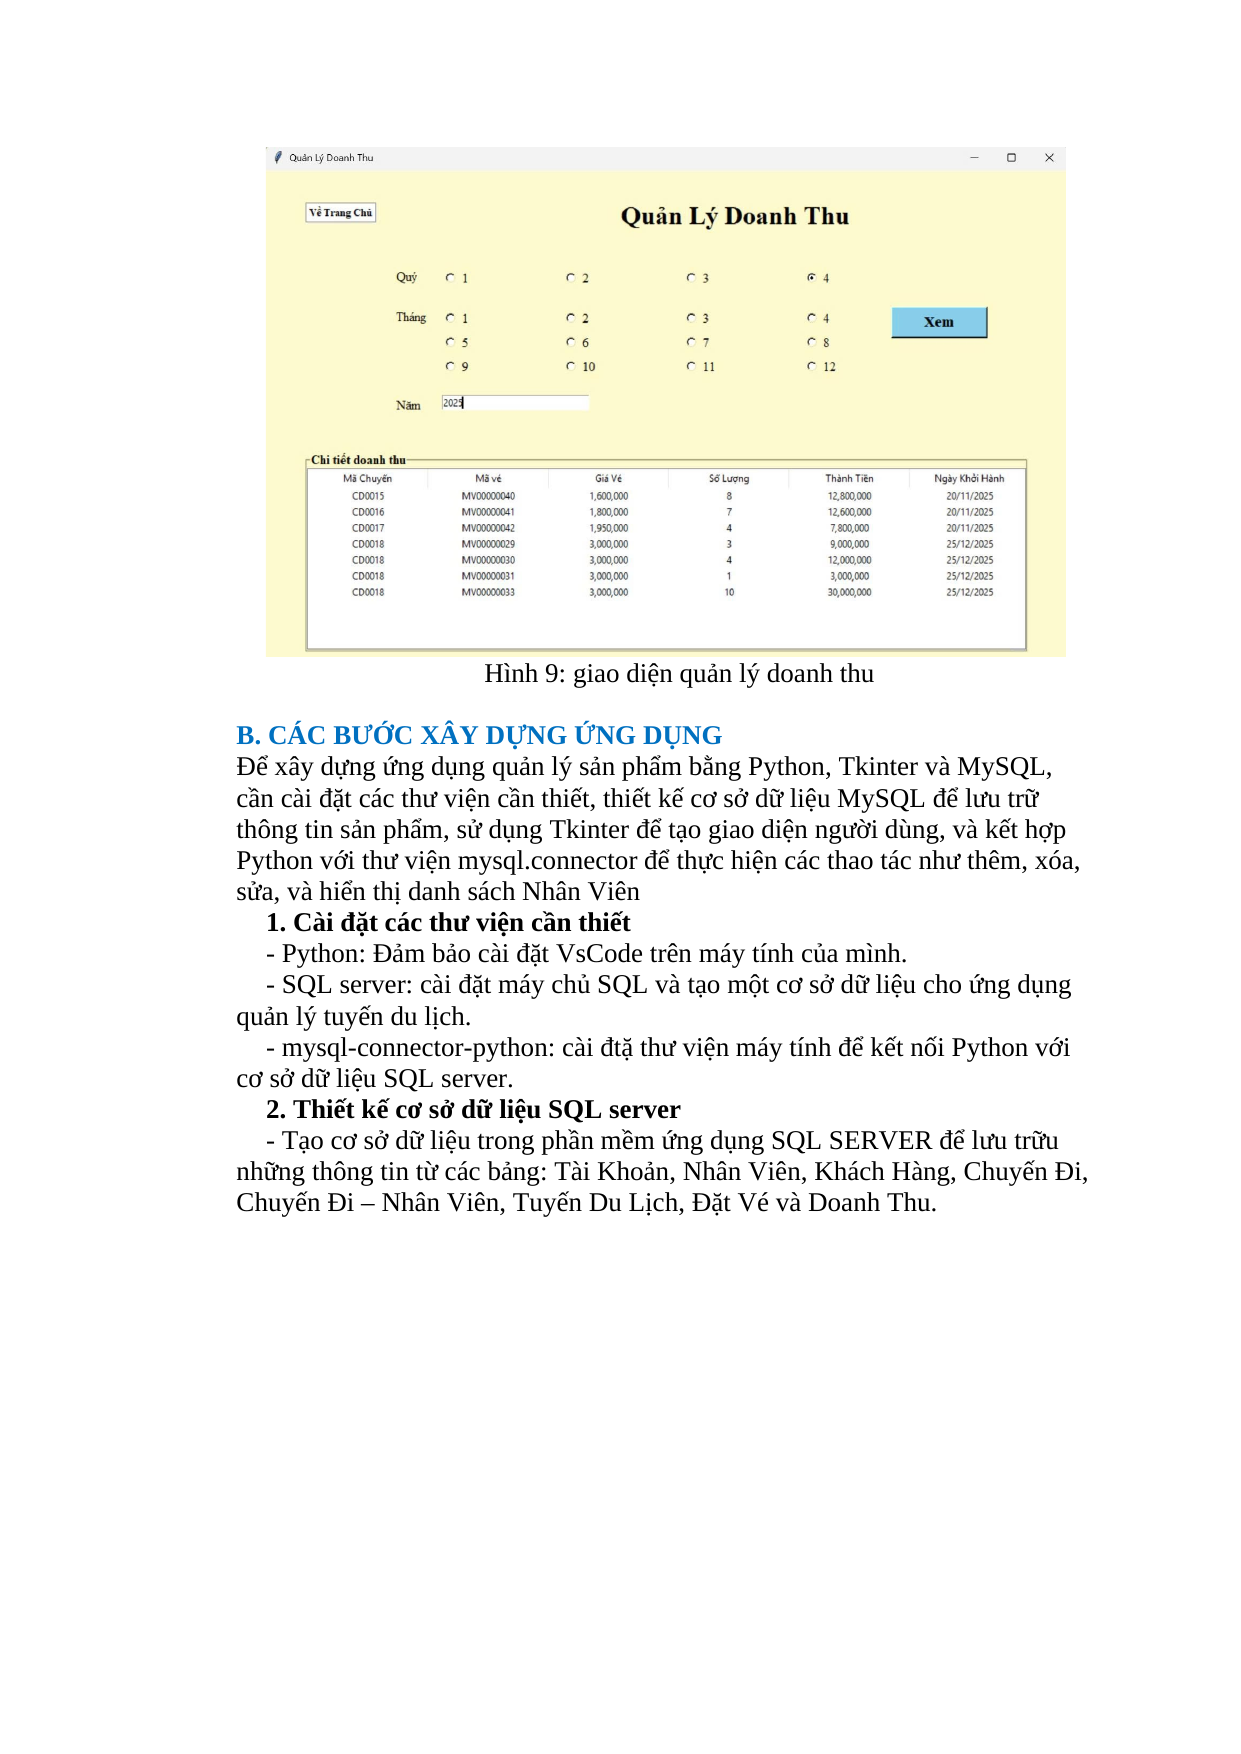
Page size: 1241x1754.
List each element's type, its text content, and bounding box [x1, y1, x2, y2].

picture [265, 147, 1066, 657]
text Hình 9: giao diện quản lý doanh thu [236, 657, 1092, 688]
text - Python: Đảm bảo cài đặt VsCode trên máy tính của mình. [236, 937, 1092, 968]
text - mysql-connector-python: cài đtặ thư viện máy tính để kết nối Python với cơ sở dữ liệu SQL server. [236, 1031, 1092, 1093]
text Để xây dựng ứng dụng quản lý sản phẩm bằng Python, Tkinter và MySQL, cần cài đặt các thư viện cần thiết, thiết kế cơ sở dữ liệu MySQL để lưu trữ thông tin sản phẩm, sử dụng Tkinter để tạo giao diện người dùng, và kết hợp Python với thư viện mysql.connector để thực hiện các thao tác như thêm, xóa, sửa, và hiển thị danh sách Nhân Viên [236, 751, 1092, 906]
text 1. Cài đặt các thư viện cần thiết [236, 906, 1092, 937]
text B. CÁC BƯỚC XÂY DỰNG ỨNG DỤNG [236, 719, 1092, 751]
text - Tạo cơ sở dữ liệu trong phần mềm ứng dụng SQL SERVER để lưu trữu những thông tin từ các bảng: Tài Khoản, Nhân Viên, Khách Hàng, Chuyến Đi, Chuyến Đi – Nhân Viên, Tuyến Du Lịch, Đặt Vé và Doanh Thu. [236, 1124, 1092, 1218]
text 2. Thiết kế cơ sở dữ liệu SQL server [236, 1093, 1092, 1124]
text - SQL server: cài đặt máy chủ SQL và tạo một cơ sở dữ liệu cho ứng dụng quản lý tuyến du lịch. [236, 968, 1092, 1031]
